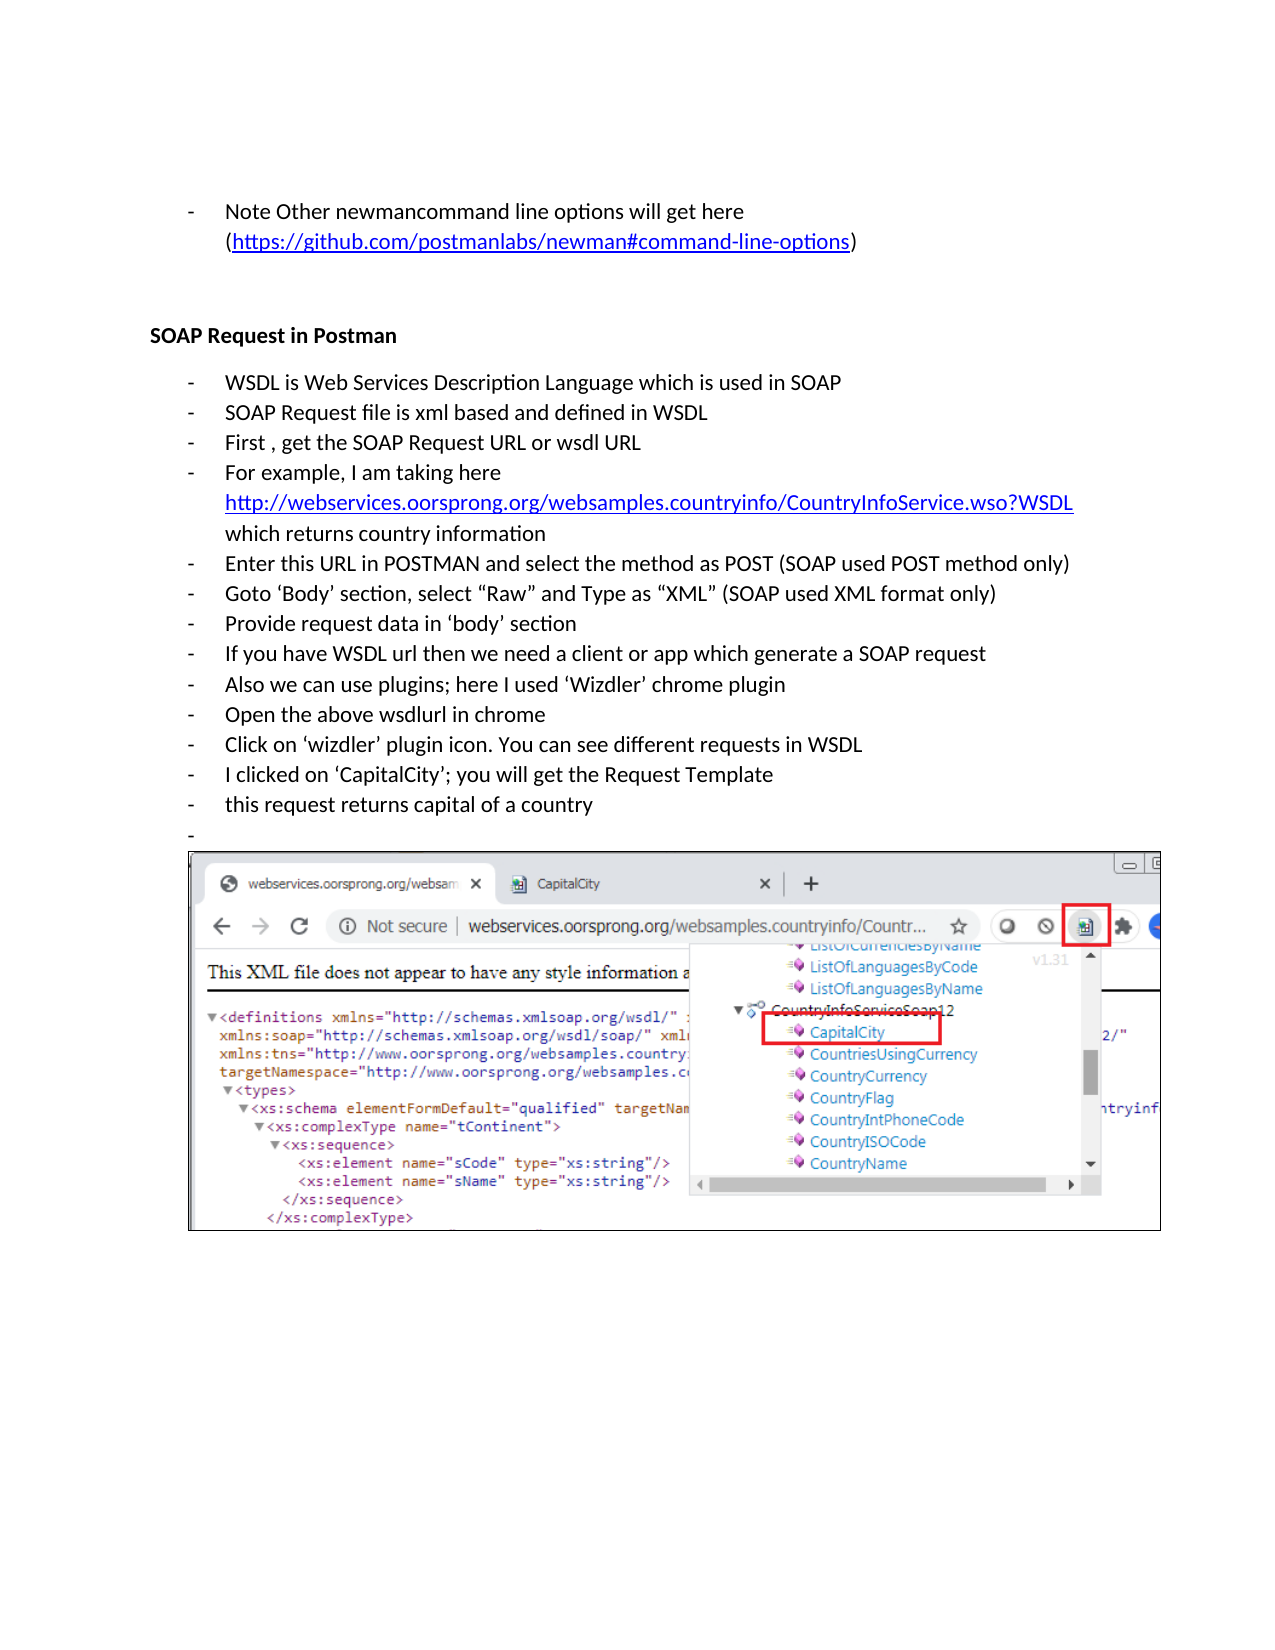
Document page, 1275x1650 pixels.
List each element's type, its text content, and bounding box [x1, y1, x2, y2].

text SOAP Request in Postman [150, 321, 1125, 349]
list Enter this URL in POSTMAN and select the method as POST (SOAP used POST method only) [187, 549, 1125, 577]
picture [189, 852, 1160, 1230]
list Also we can use plugins; here I used ‘Wizdler’ chrome plugin [187, 670, 1125, 698]
list For example, I am taking here http://webservices.oorsprong.org/websamples.countryinfo/CountryInfoService.wso?WSDL [187, 458, 1125, 517]
list First , get the SOAP Request URL or wsdl URL [187, 428, 1125, 456]
list Goto ‘Body’ section, select “Raw” and Type as “XML” (SOAP used XML format only) [187, 579, 1125, 607]
list SOAP Request file is xml based and defined in WSDL [187, 398, 1125, 426]
list I clicked on ‘CapitalCity’; you will get the Request Template [187, 760, 1125, 788]
list this request returns capital of a country [187, 791, 1125, 819]
list Provide request data in ‘body’ section [187, 609, 1125, 637]
list which returns country information [225, 519, 1125, 547]
list Note Other newmancommand line options will get here (https://github.com/postmanlabs/newman#command-line-options) [187, 197, 1125, 255]
list Click on ‘wizdler’ plugin icon. You can see different requests in WSDL [187, 730, 1125, 758]
list If you have WSDL url then we need a client or app which generate a SOAP request [187, 639, 1125, 668]
list WSDL is Web Services Description Language which is used in SOAP [187, 368, 1125, 396]
list Open the above wsdlurl in chrome [187, 700, 1125, 728]
